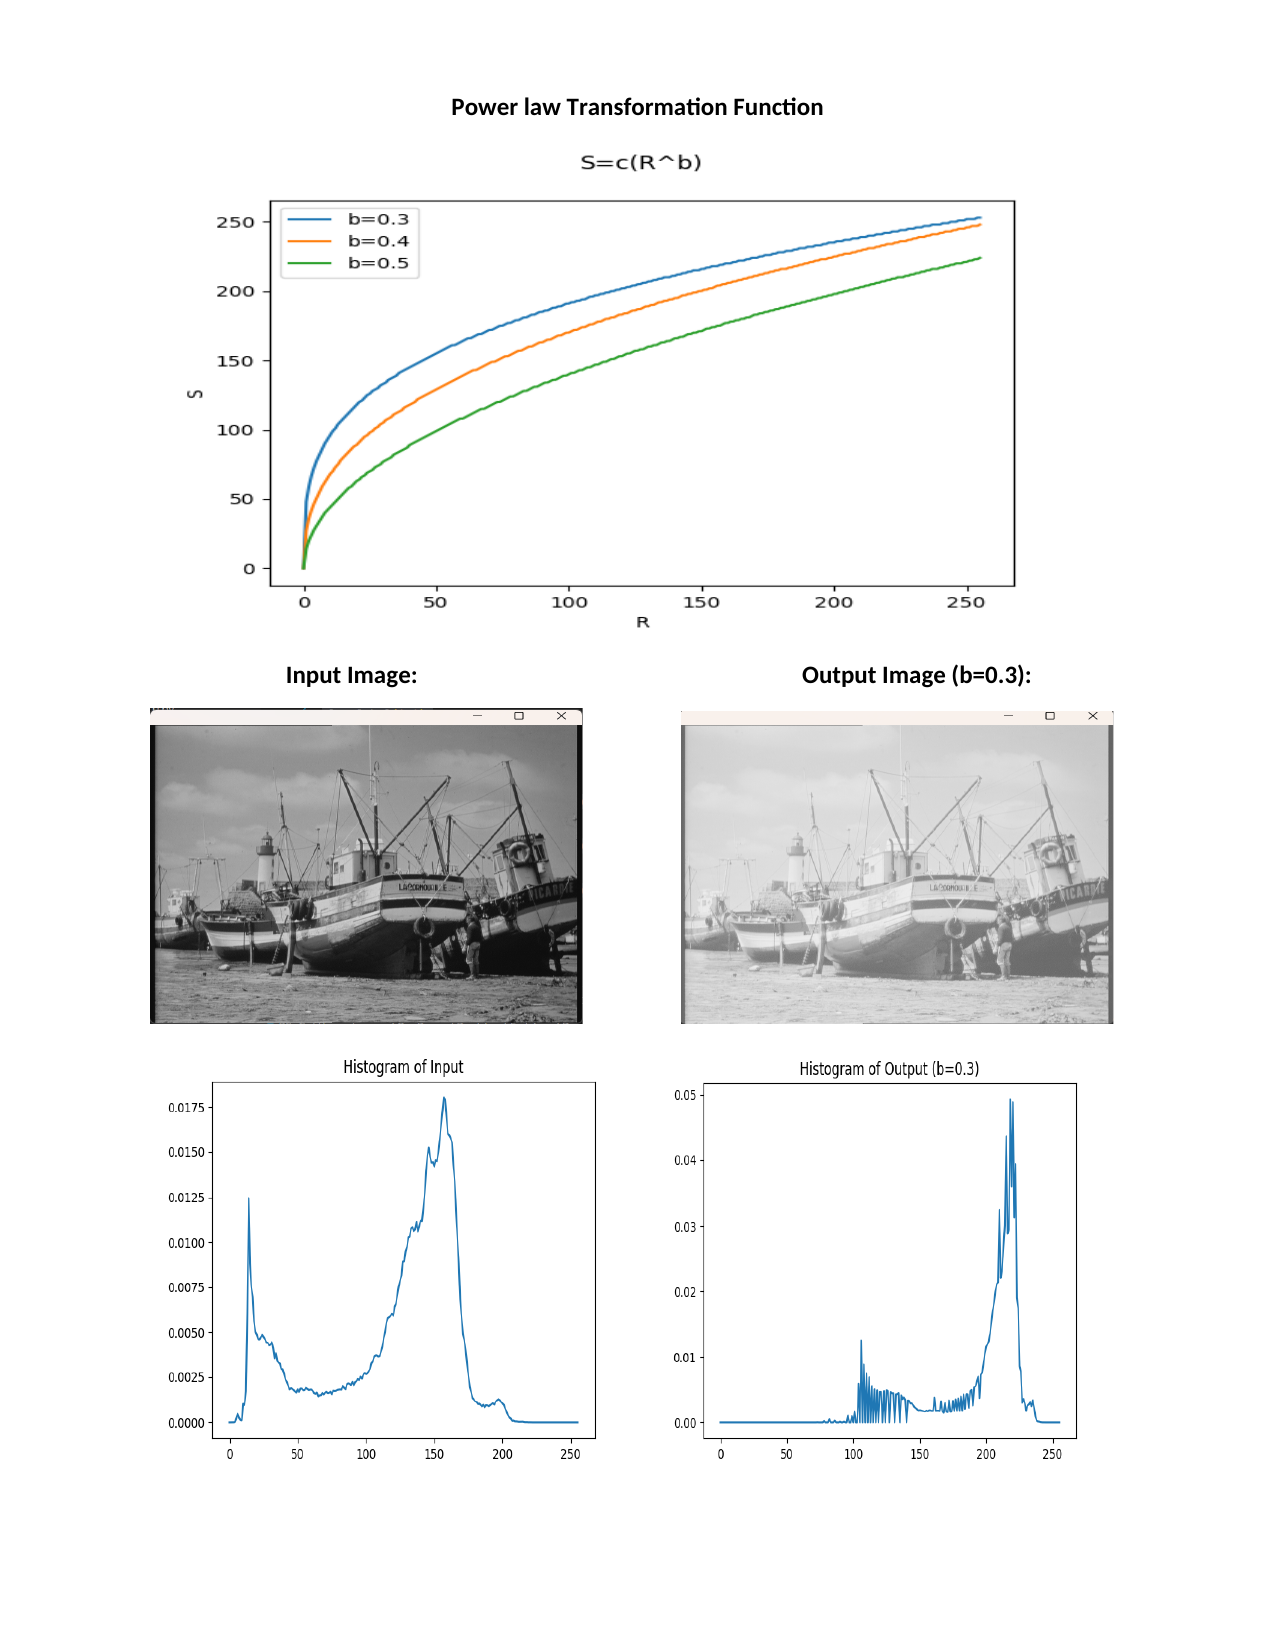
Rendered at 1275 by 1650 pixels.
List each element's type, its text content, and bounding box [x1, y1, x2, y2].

picture [150, 708, 583, 1024]
picture [681, 711, 1114, 1024]
text Power law Transformation Function [150, 91, 1125, 121]
text Input Image: Output Image (b=0.3): [150, 659, 1125, 689]
picture [150, 140, 1110, 641]
picture [150, 1025, 1124, 1489]
